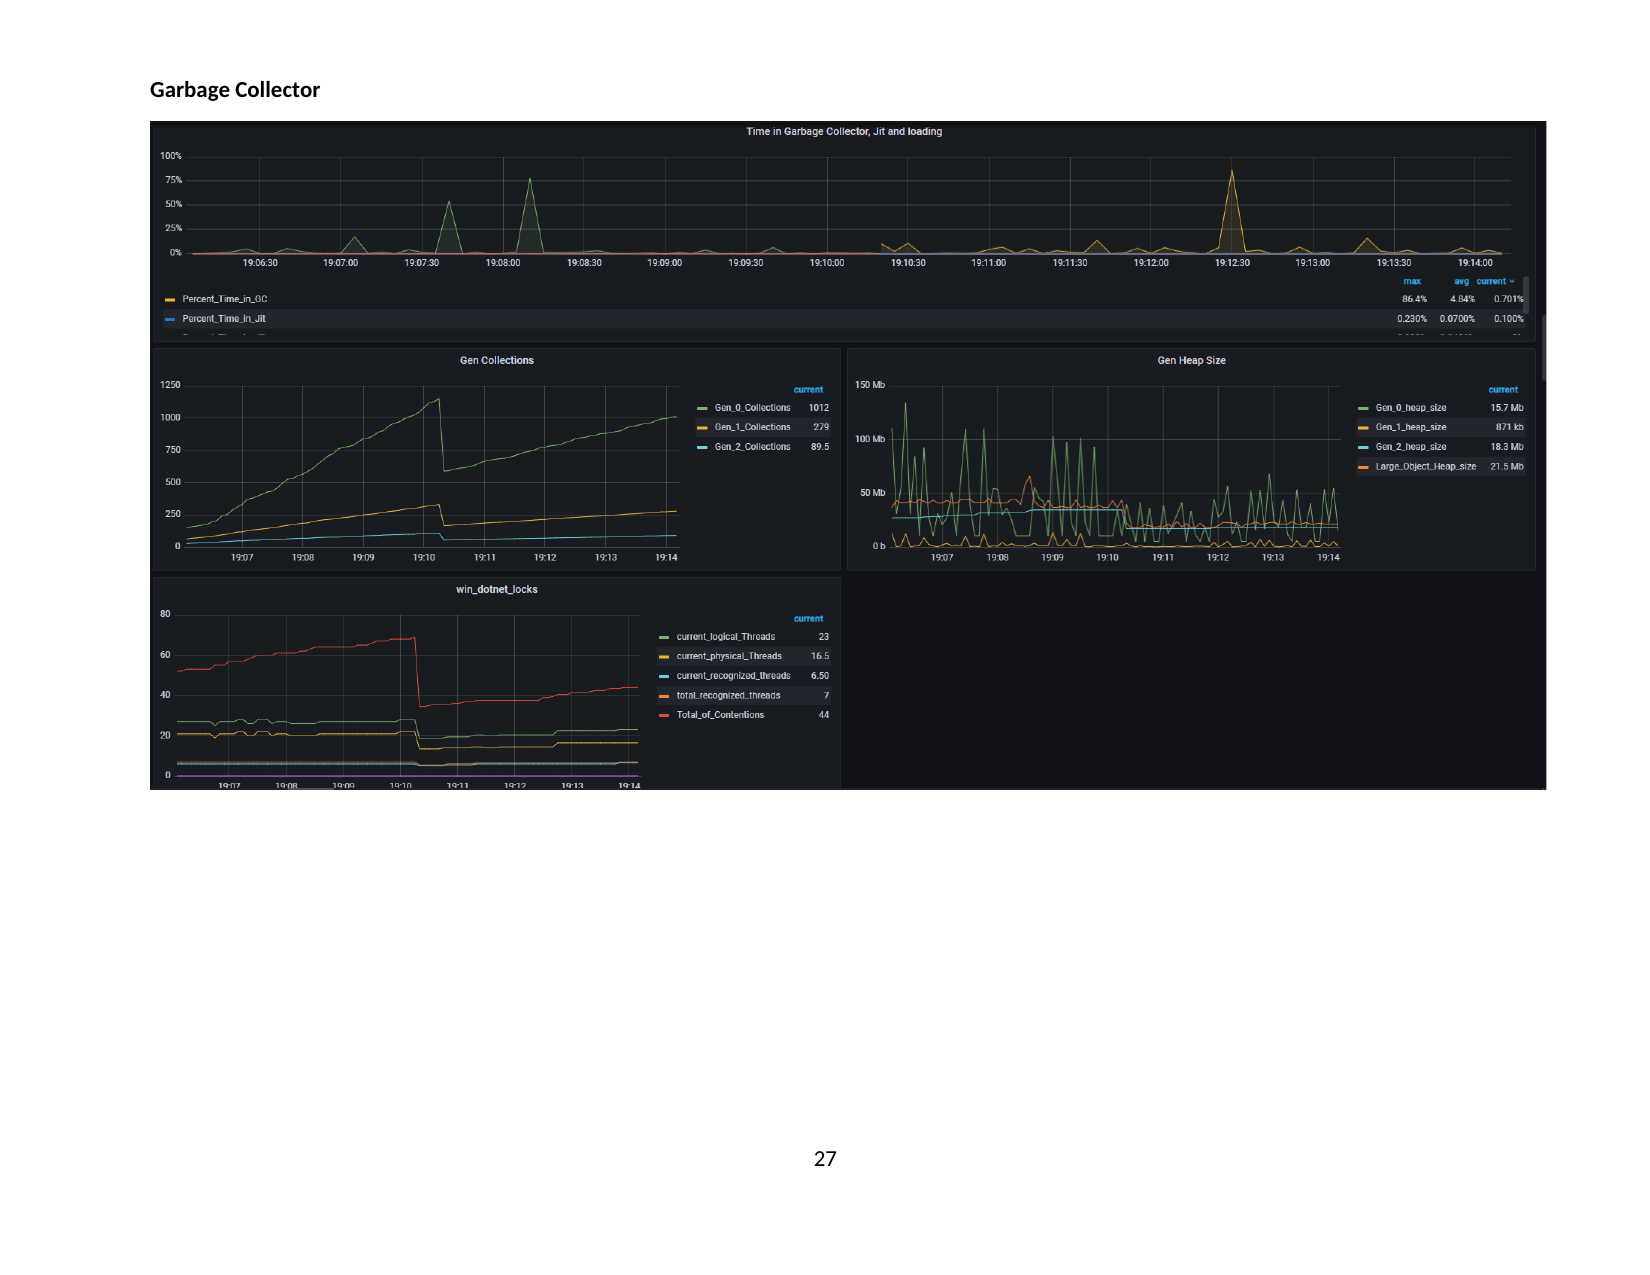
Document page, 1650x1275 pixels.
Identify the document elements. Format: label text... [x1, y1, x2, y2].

text Garbage Collector [150, 75, 1575, 103]
picture [150, 121, 1547, 790]
